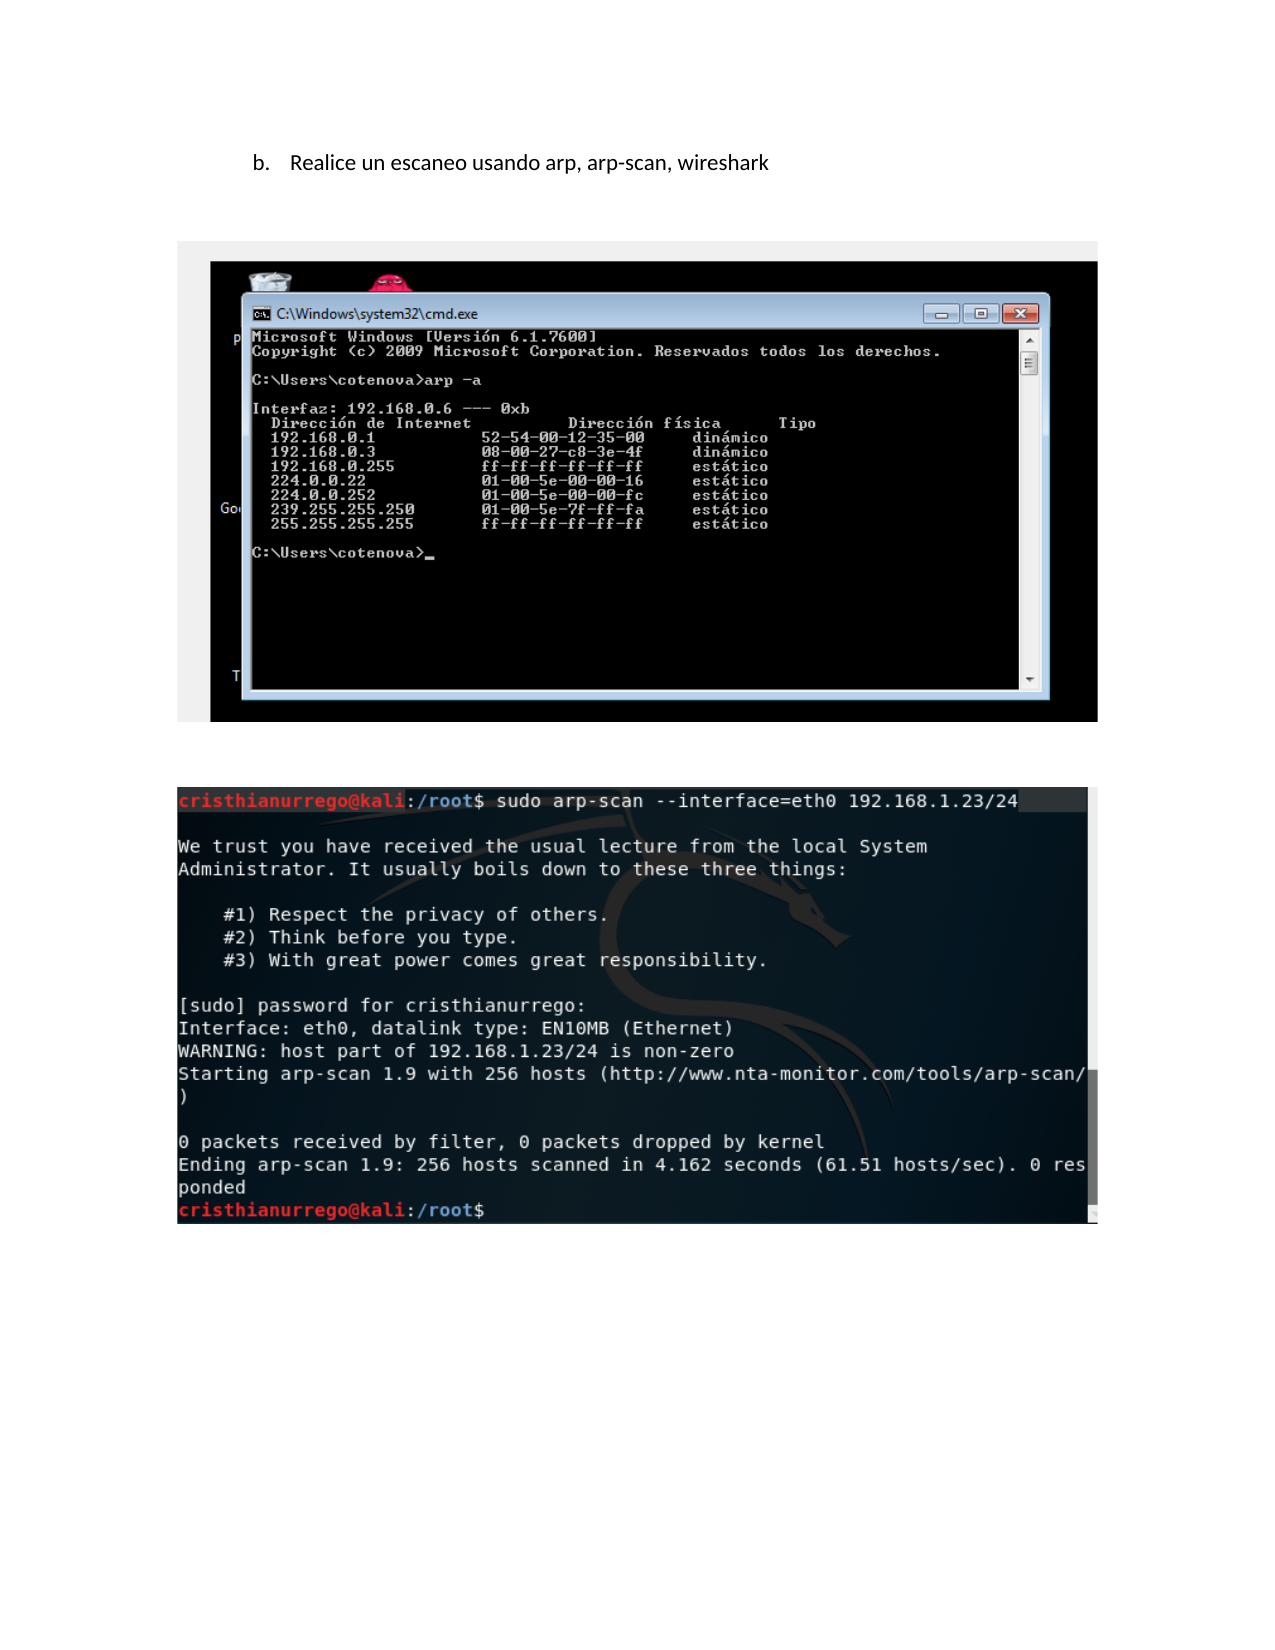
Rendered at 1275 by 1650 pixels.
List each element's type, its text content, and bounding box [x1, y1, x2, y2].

picture [177, 241, 1098, 722]
picture [177, 787, 1098, 1224]
list Realice un escaneo usando arp, arp-scan, wireshark [252, 148, 1098, 176]
